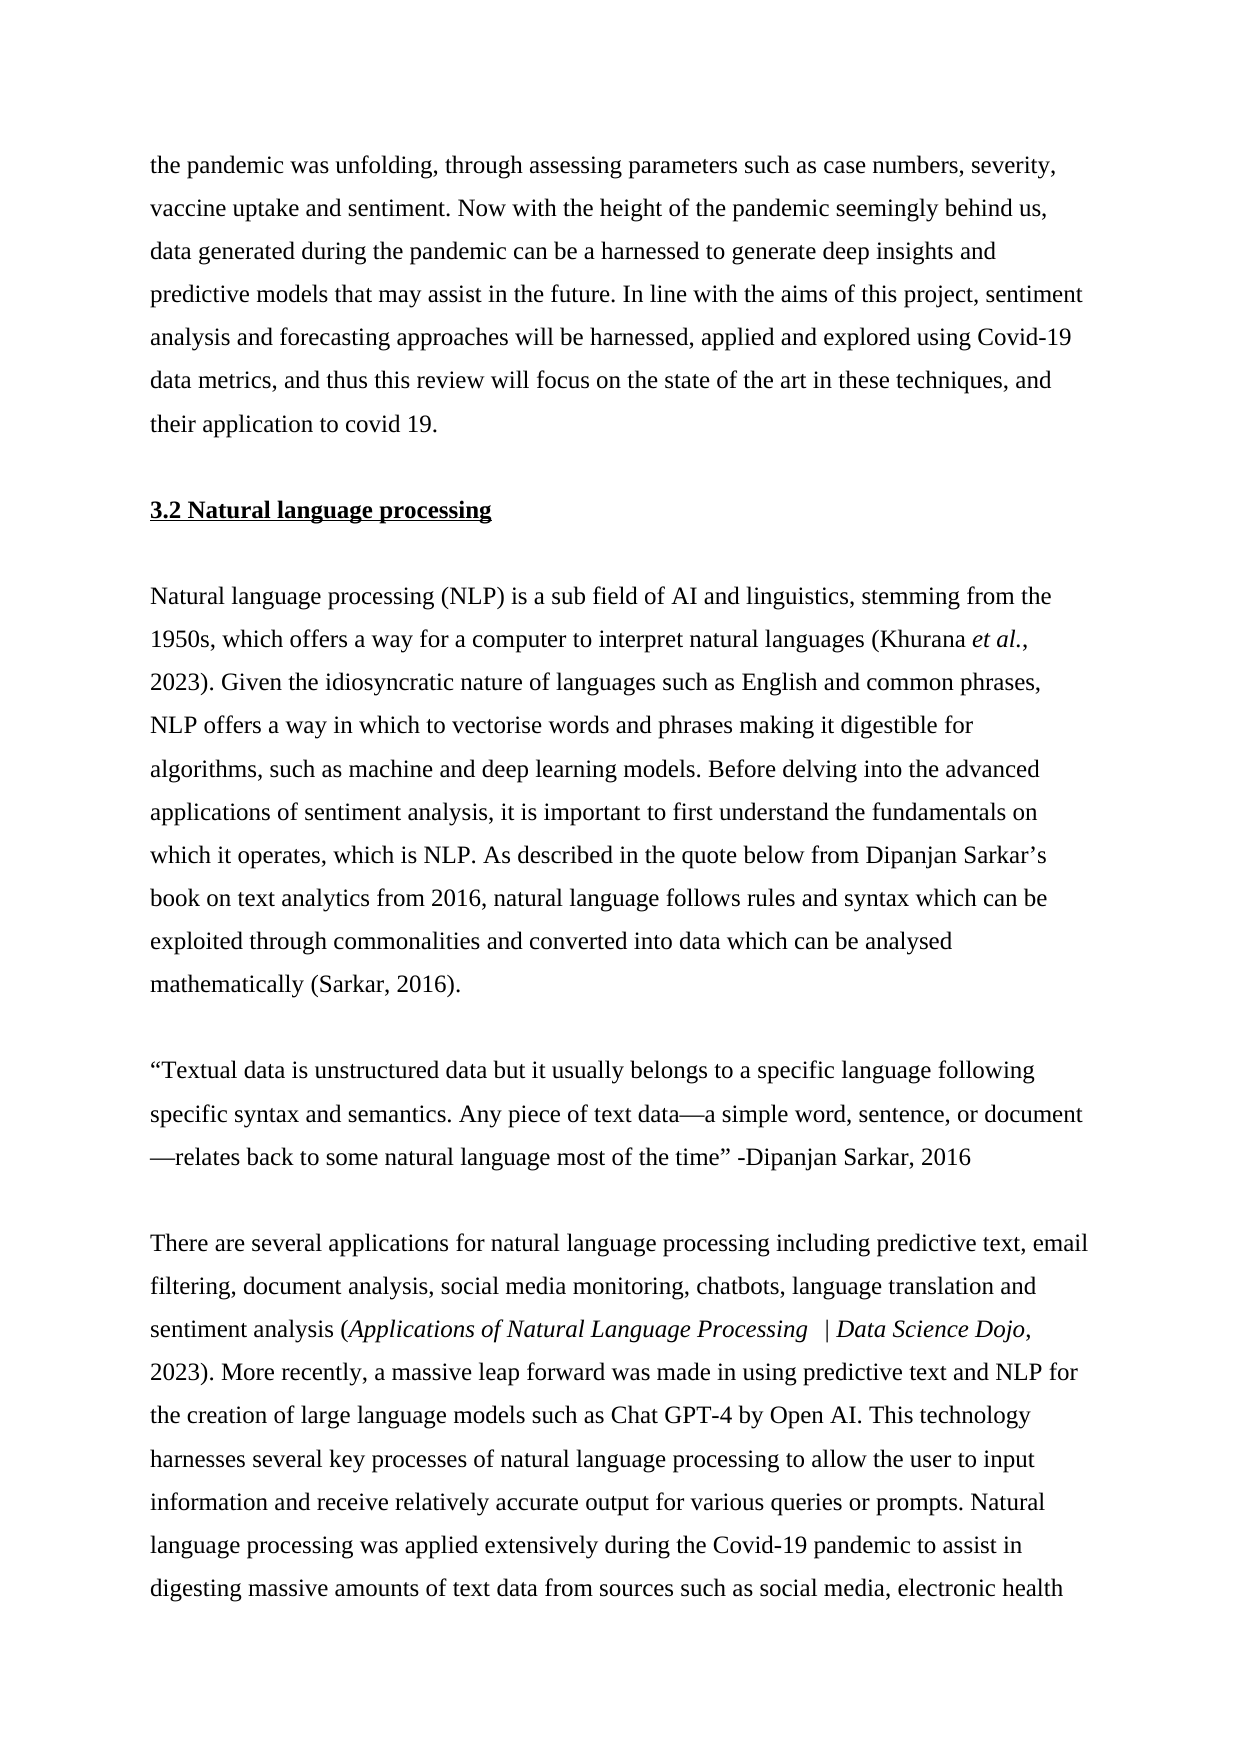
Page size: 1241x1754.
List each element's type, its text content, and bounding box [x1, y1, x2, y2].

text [150, 150, 1090, 437]
text 3.2 Natural language processing [150, 495, 1090, 524]
text Natural language processing (NLP) is a sub field of AI and linguistics, stemming from the 1950s, which offers a way for a computer to interpret natural languages (Khurana et al., 2023). Given the idiosyncratic nature of languages such as English and common phrases, NLP offers a way in which to vectorise words and phrases making it digestible for algorithms, such as machine and deep learning models. Before delving into the advanced applications of sentiment analysis, it is important to first understand the fundamentals on which it operates, which is NLP. As described in the quote below from Dipanjan Sarkar’s book on text analytics from 2016, natural language follows rules and syntax which can be exploited through commonalities and converted into data which can be analysed mathematically (Sarkar, 2016). [150, 581, 1090, 998]
text “Textual data is unstructured data but it usually belongs to a specific language following specific syntax and semantics. Any piece of text data—a simple word, sentence, or document—relates back to some natural language most of the time” -Dipanjan Sarkar, 2016 [150, 1056, 1090, 1171]
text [150, 1228, 1090, 1602]
